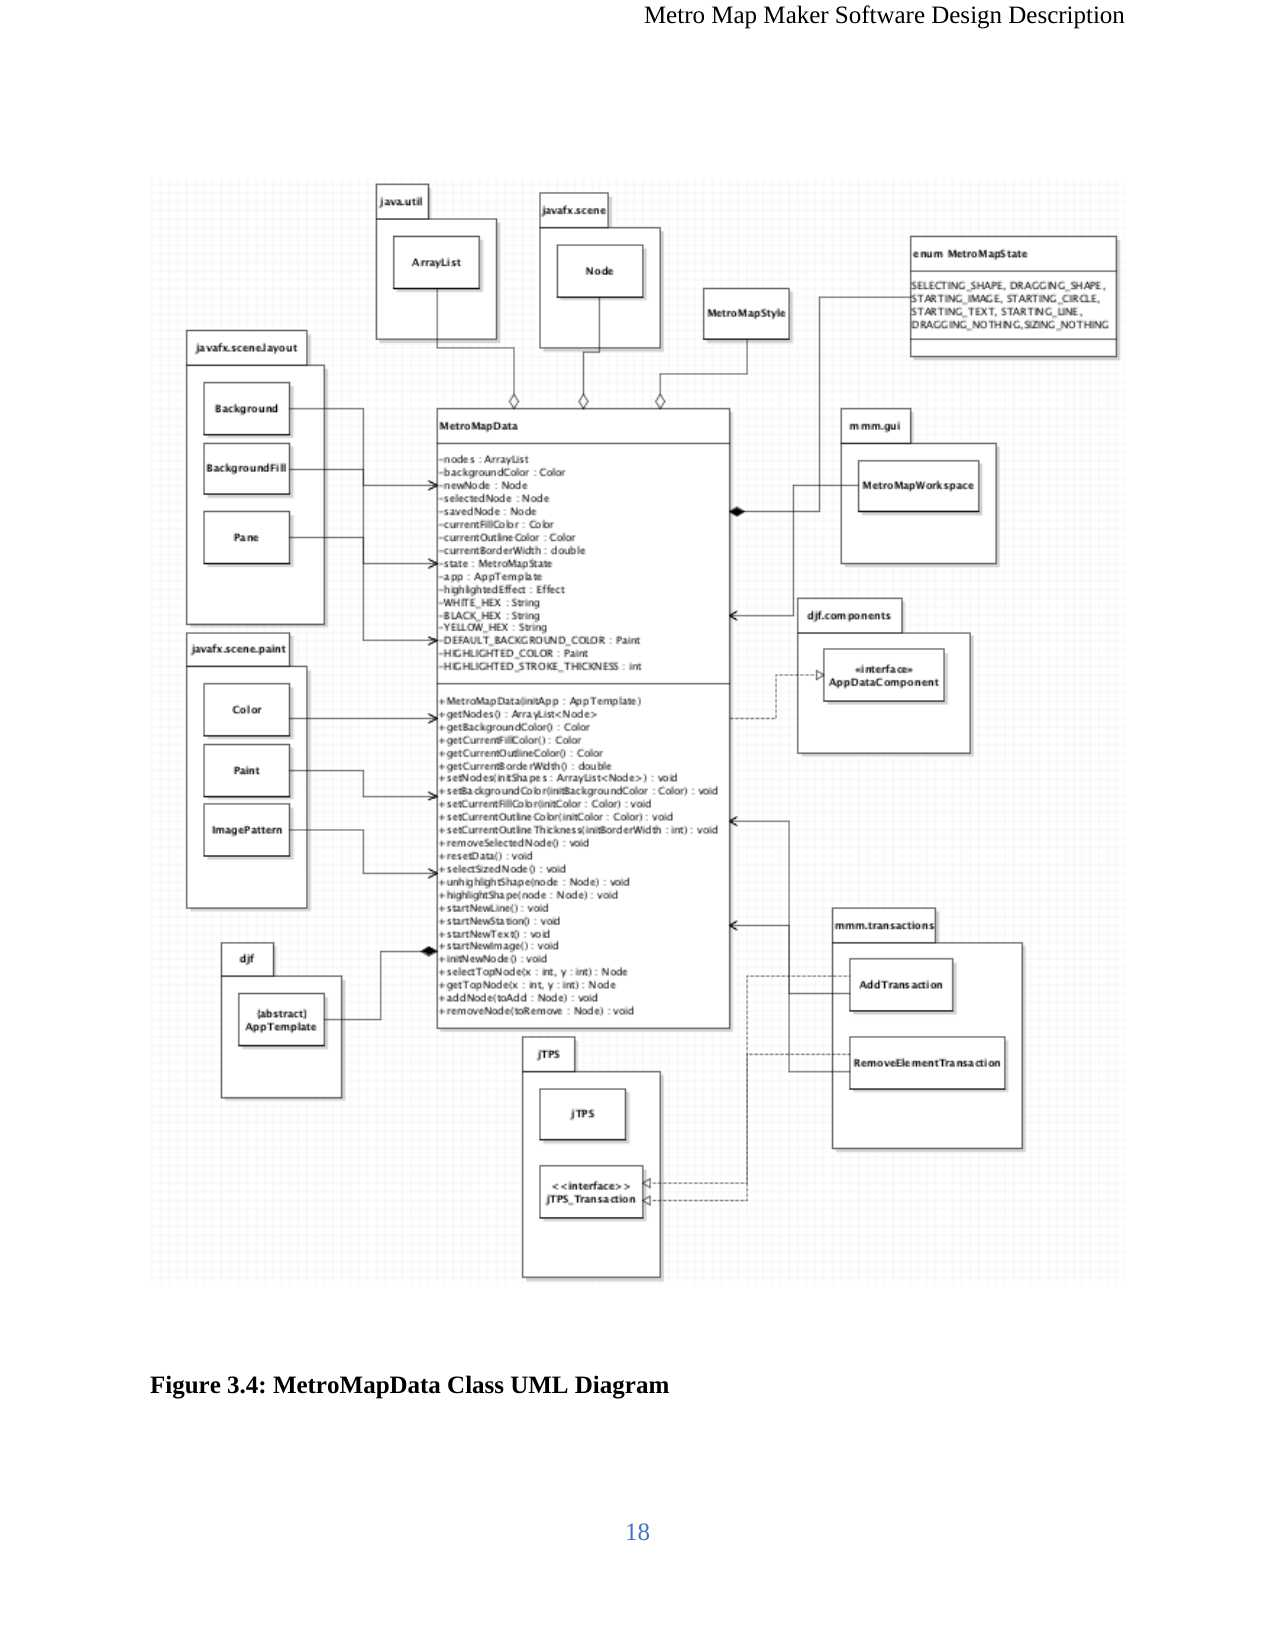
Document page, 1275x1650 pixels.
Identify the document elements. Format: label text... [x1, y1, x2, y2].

text Figure 3.4: MetroMapData Class UML Diagram [150, 1370, 1125, 1399]
picture [150, 178, 1125, 1284]
